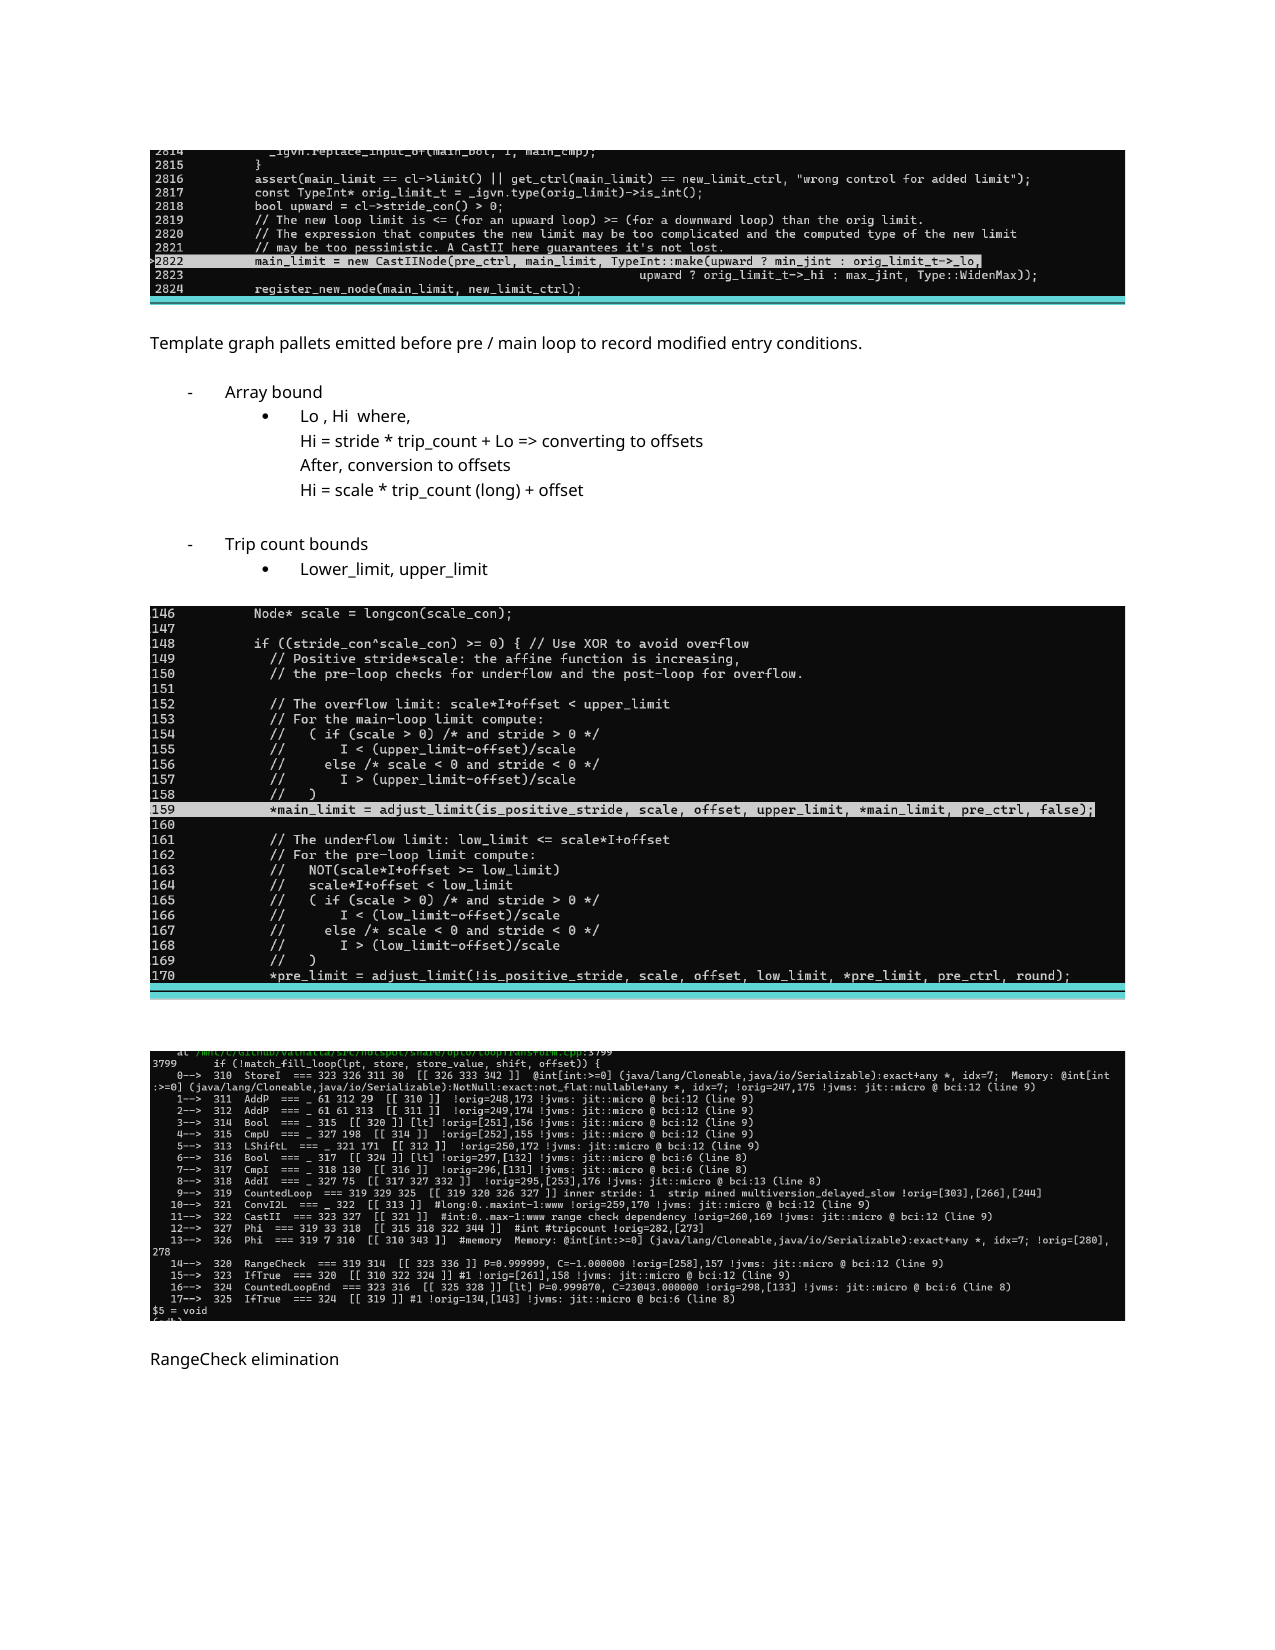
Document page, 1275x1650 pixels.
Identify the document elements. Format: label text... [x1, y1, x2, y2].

list After, conversion to offsets [300, 454, 1125, 477]
list Hi = scale * trip_count (long) + offset [300, 478, 1125, 501]
list Lower_limit, upper_limit [262, 557, 1125, 580]
picture [150, 1051, 1125, 1321]
picture [150, 606, 1125, 1000]
list Trip count bounds [187, 533, 1125, 555]
list Lo , Hi where, [262, 405, 1125, 428]
list Hi = stride * trip_count + Lo => converting to offsets [300, 429, 1125, 452]
picture [150, 150, 1125, 305]
text RangeCheck elimination [150, 1348, 1125, 1370]
list Array bound [187, 380, 1125, 403]
text Template graph pallets emitted before pre / main loop to record modified entry conditions. [150, 331, 1125, 354]
